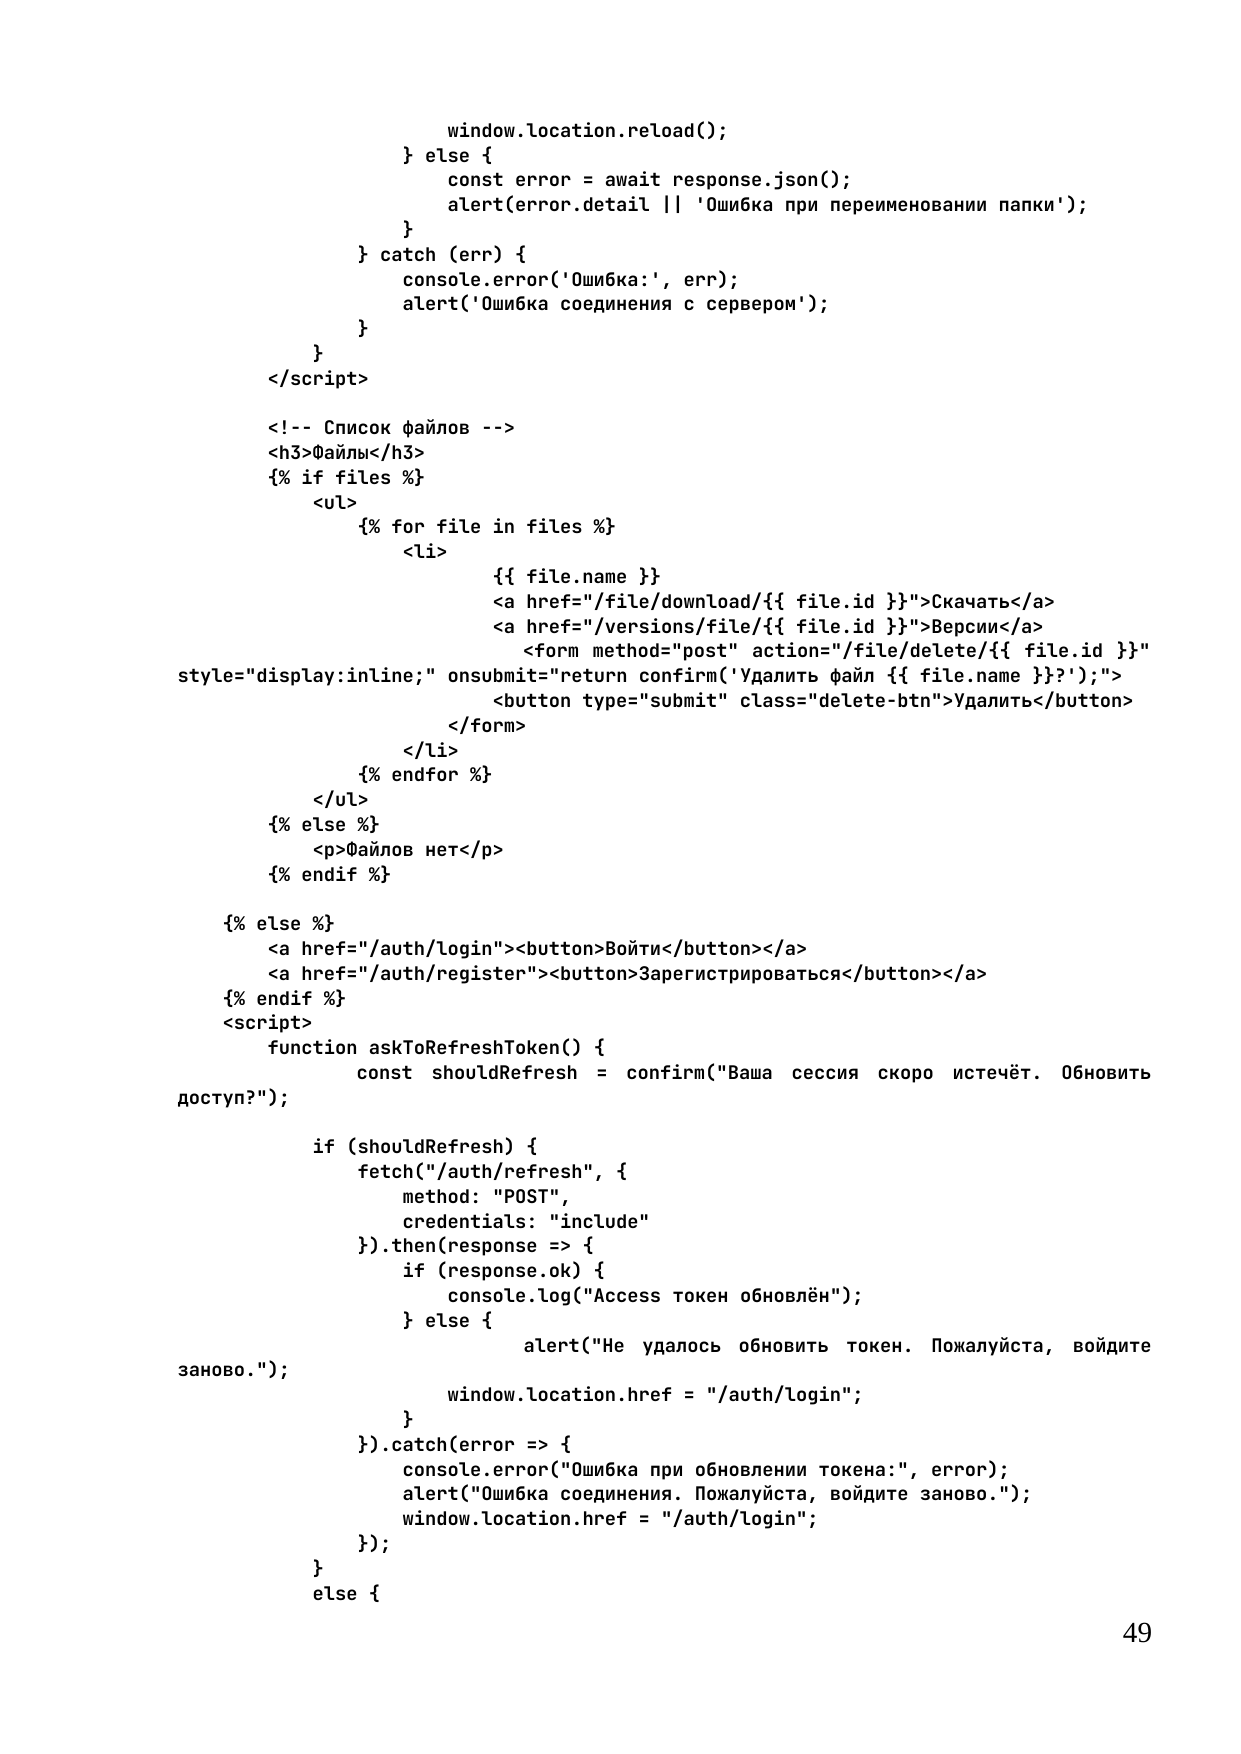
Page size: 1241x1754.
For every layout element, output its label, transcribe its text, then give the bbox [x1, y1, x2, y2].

text <ul> [177, 490, 1152, 515]
text {% else %} [177, 911, 1152, 936]
text method: "POST", [177, 1184, 1152, 1209]
text <!-- Список файлов --> [177, 416, 1152, 440]
text {% for file in files %} [177, 515, 1152, 539]
text } [177, 217, 1152, 242]
text alert("Ошибка соединения. Пожалуйста, войдите заново."); [177, 1482, 1152, 1506]
text </form> [177, 713, 1152, 738]
text </ul> [177, 787, 1152, 812]
text } [177, 341, 1152, 366]
text </li> [177, 738, 1152, 763]
text } [177, 316, 1152, 341]
text <button type="submit" class="delete-btn">Удалить</button> [177, 688, 1152, 713]
text window.location.href = "/auth/login"; [177, 1382, 1152, 1407]
text console.error('Ошибка:', err); [177, 267, 1152, 292]
text {% else %} [177, 812, 1152, 837]
text alert('Ошибка соединения с сервером'); [177, 292, 1152, 316]
text fetch("/auth/refresh", { [177, 1159, 1152, 1184]
text } else { [177, 143, 1152, 168]
text <script> [177, 1011, 1152, 1035]
text console.error("Ошибка при обновлении токена:", error); [177, 1457, 1152, 1482]
text else { [177, 1581, 1152, 1606]
text <h3>Файлы</h3> [177, 440, 1152, 465]
text } [177, 1556, 1152, 1581]
text {% endfor %} [177, 763, 1152, 787]
text }); [177, 1531, 1152, 1556]
text window.location.href = "/auth/login"; [177, 1506, 1152, 1531]
text alert(error.detail || 'Ошибка при переименовании папки'); [177, 192, 1152, 217]
text {% endif %} [177, 862, 1152, 887]
text console.log("Access токен обновлён"); [177, 1283, 1152, 1308]
text }).catch(error => { [177, 1432, 1152, 1457]
text alert("Не удалось обновить токен. Пожалуйста, войдите заново."); [177, 1333, 1152, 1382]
text <a href="/versions/file/{{ file.id }}">Версии</a> [177, 614, 1152, 639]
text {% endif %} [177, 986, 1152, 1011]
text if (shouldRefresh) { [177, 1134, 1152, 1159]
text <p>Файлов нет</p> [177, 837, 1152, 862]
text {% if files %} [177, 465, 1152, 490]
text window.location.reload(); [177, 118, 1152, 143]
text {{ file.name }} [177, 564, 1152, 589]
text <a href="/auth/register"><button>Зарегистрироваться</button></a> [177, 961, 1152, 986]
text <a href="/file/download/{{ file.id }}">Скачать</a> [177, 589, 1152, 614]
text const shouldRefresh = confirm("Ваша сессия скоро истечёт. Обновить доступ?"); [177, 1060, 1152, 1110]
text credentials: "include" [177, 1209, 1152, 1234]
text } else { [177, 1308, 1152, 1333]
text function askToRefreshToken() { [177, 1035, 1152, 1060]
text const error = await response.json(); [177, 168, 1152, 192]
text </script> [177, 366, 1152, 391]
text <li> [177, 539, 1152, 564]
text }).then(response => { [177, 1234, 1152, 1258]
text if (response.ok) { [177, 1258, 1152, 1283]
text <form method="post" action="/file/delete/{{ file.id }}" style="display:inline;" onsubmit="return confirm('Удалить файл {{ file.name }}?');"> [177, 639, 1152, 688]
text } [177, 1407, 1152, 1432]
text } catch (err) { [177, 242, 1152, 267]
text <a href="/auth/login"><button>Войти</button></a> [177, 936, 1152, 961]
